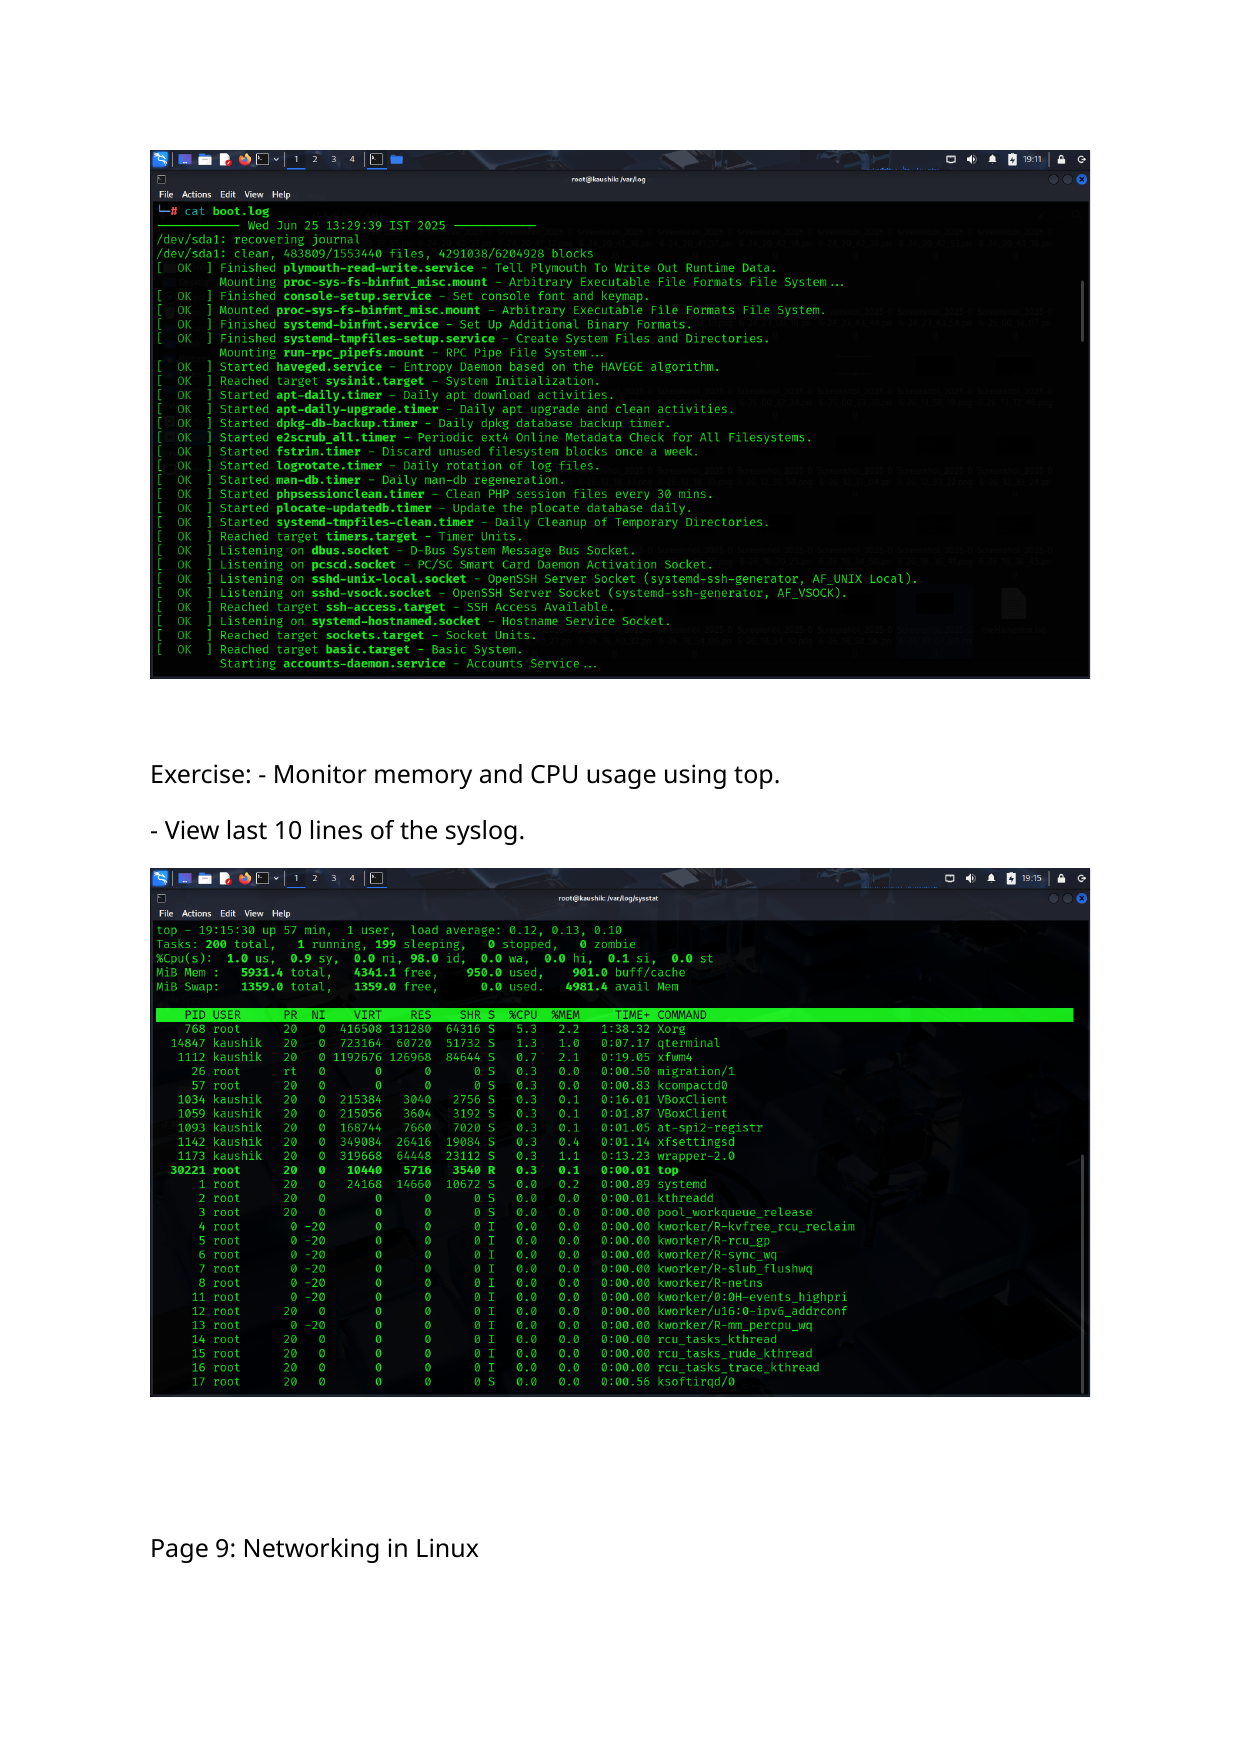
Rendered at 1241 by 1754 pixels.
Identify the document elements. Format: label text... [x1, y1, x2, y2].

text Exercise: - Monitor memory and CPU usage using top. [150, 756, 1090, 791]
text - View last 10 lines of the syslog. [150, 812, 1090, 846]
text Page 9: Networking in Linux [150, 1530, 1090, 1564]
picture [150, 150, 1091, 679]
picture [150, 868, 1091, 1397]
